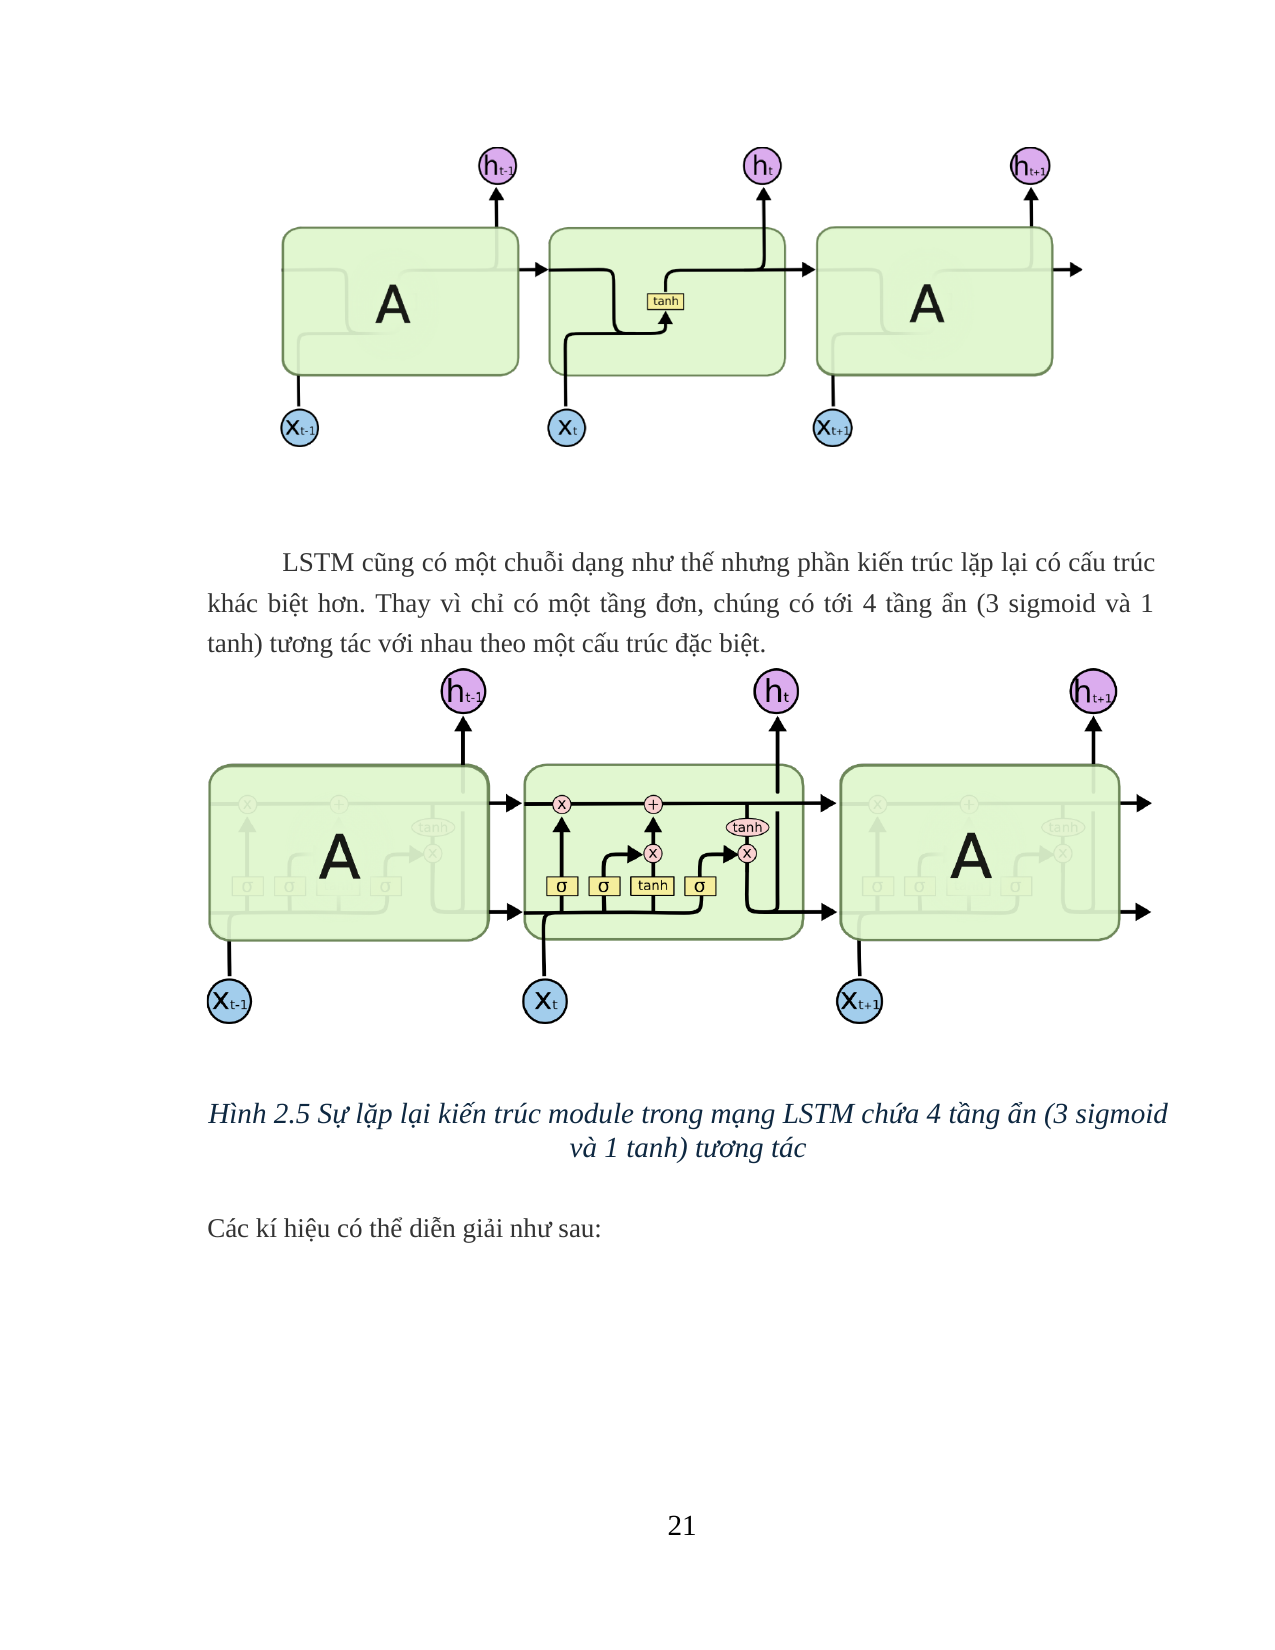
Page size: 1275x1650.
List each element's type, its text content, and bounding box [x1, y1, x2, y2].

text Các kí hiệu có thể diễn giải như sau: [207, 1194, 1156, 1243]
text LSTM cũng có một chuỗi dạng như thế nhưng phần kiến trúc lặp lại có cấu trúc khác biệt hơn. Thay vì chỉ có một tầng đơn, chúng có tới 4 tầng ẩn (3 sigmoid và 1 tanh) tương tác với nhau theo một cấu trúc đặc biệt. [207, 546, 1156, 658]
picture [206, 668, 1152, 1024]
picture [280, 147, 1083, 447]
